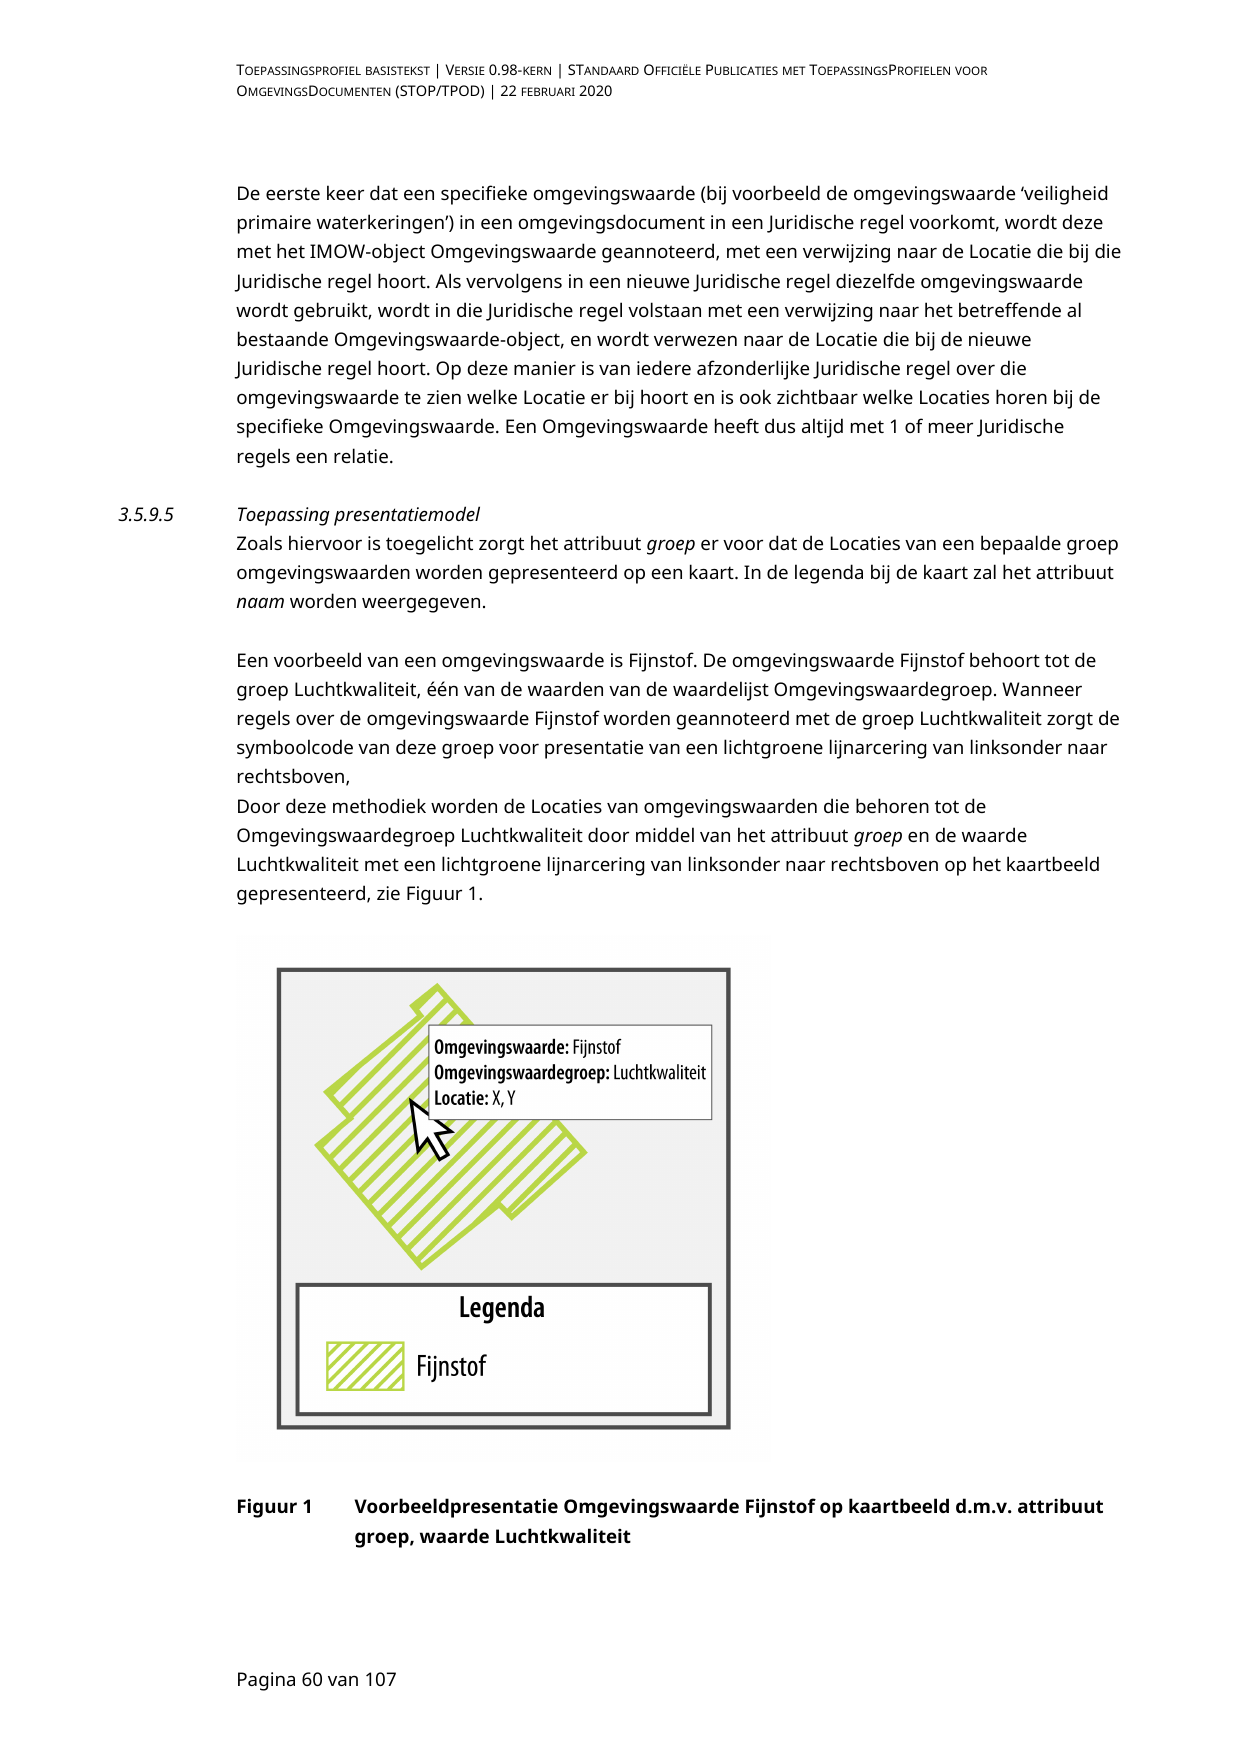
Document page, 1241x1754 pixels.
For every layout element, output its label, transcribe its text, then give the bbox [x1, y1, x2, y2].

text Zoals hiervoor is toegelicht zorgt het attribuut groep er voor dat de Locaties van een bepaalde groep omgevingswaarden worden gepresenteerd op een kaart. In de legenda bij de kaart zal het attribuut naam worden weergegeven. [236, 527, 1122, 615]
text Voorbeeldpresentatie Omgevingswaarde Fijnstof op kaartbeeld d.m.v. attribuut groep, waarde Luchtkwaliteit [236, 1491, 1122, 1549]
text Door deze methodiek worden de Locaties van omgevingswaarden die behoren tot de Omgevingswaardegroep Luchtkwaliteit door middel van het attribuut groep en de waarde Luchtkwaliteit met een lichtgroene lijnarcering van linksonder naar rechtsboven op het kaartbeeld gepresenteerd, zie Figuur 20. [236, 790, 1122, 906]
text De eerste keer dat een specifieke omgevingswaarde (bij voorbeeld de omgevingswaarde ‘veiligheid primaire waterkeringen’) in een omgevingsdocument in een Juridische regel voorkomt, wordt deze met het IMOW-object Omgevingswaarde geannoteerd, met een verwijzing naar de Locatie die bij die Juridische regel hoort. Als vervolgens in een nieuwe Juridische regel diezelfde omgevingswaarde wordt gebruikt, wordt in die Juridische regel volstaan met een verwijzing naar het betreffende al bestaande Omgevingswaarde-object, en wordt verwezen naar de Locatie die bij de nieuwe Juridische regel hoort. Op deze manier is van iedere afzonderlijke Juridische regel over die omgevingswaarde te zien welke Locatie er bij hoort en is ook zichtbaar welke Locaties horen bij de specifieke Omgevingswaarde. Een Omgevingswaarde heeft dus altijd met 1 of meer Juridische regels een relatie. [236, 177, 1122, 469]
text Een voorbeeld van een omgevingswaarde is Fijnstof. De omgevingswaarde Fijnstof behoort tot de groep Luchtkwaliteit, één van de waarden van de waardelijst Omgevingswaardegroep. Wanneer regels over de omgevingswaarde Fijnstof worden geannoteerd met de groep Luchtkwaliteit zorgt de symboolcode van deze groep voor presentatie van een lichtgroene lijnarcering van linksonder naar rechtsboven, [236, 644, 1122, 790]
picture [236, 935, 771, 1462]
subtitle Toepassing presentatiemodel [118, 498, 1122, 527]
